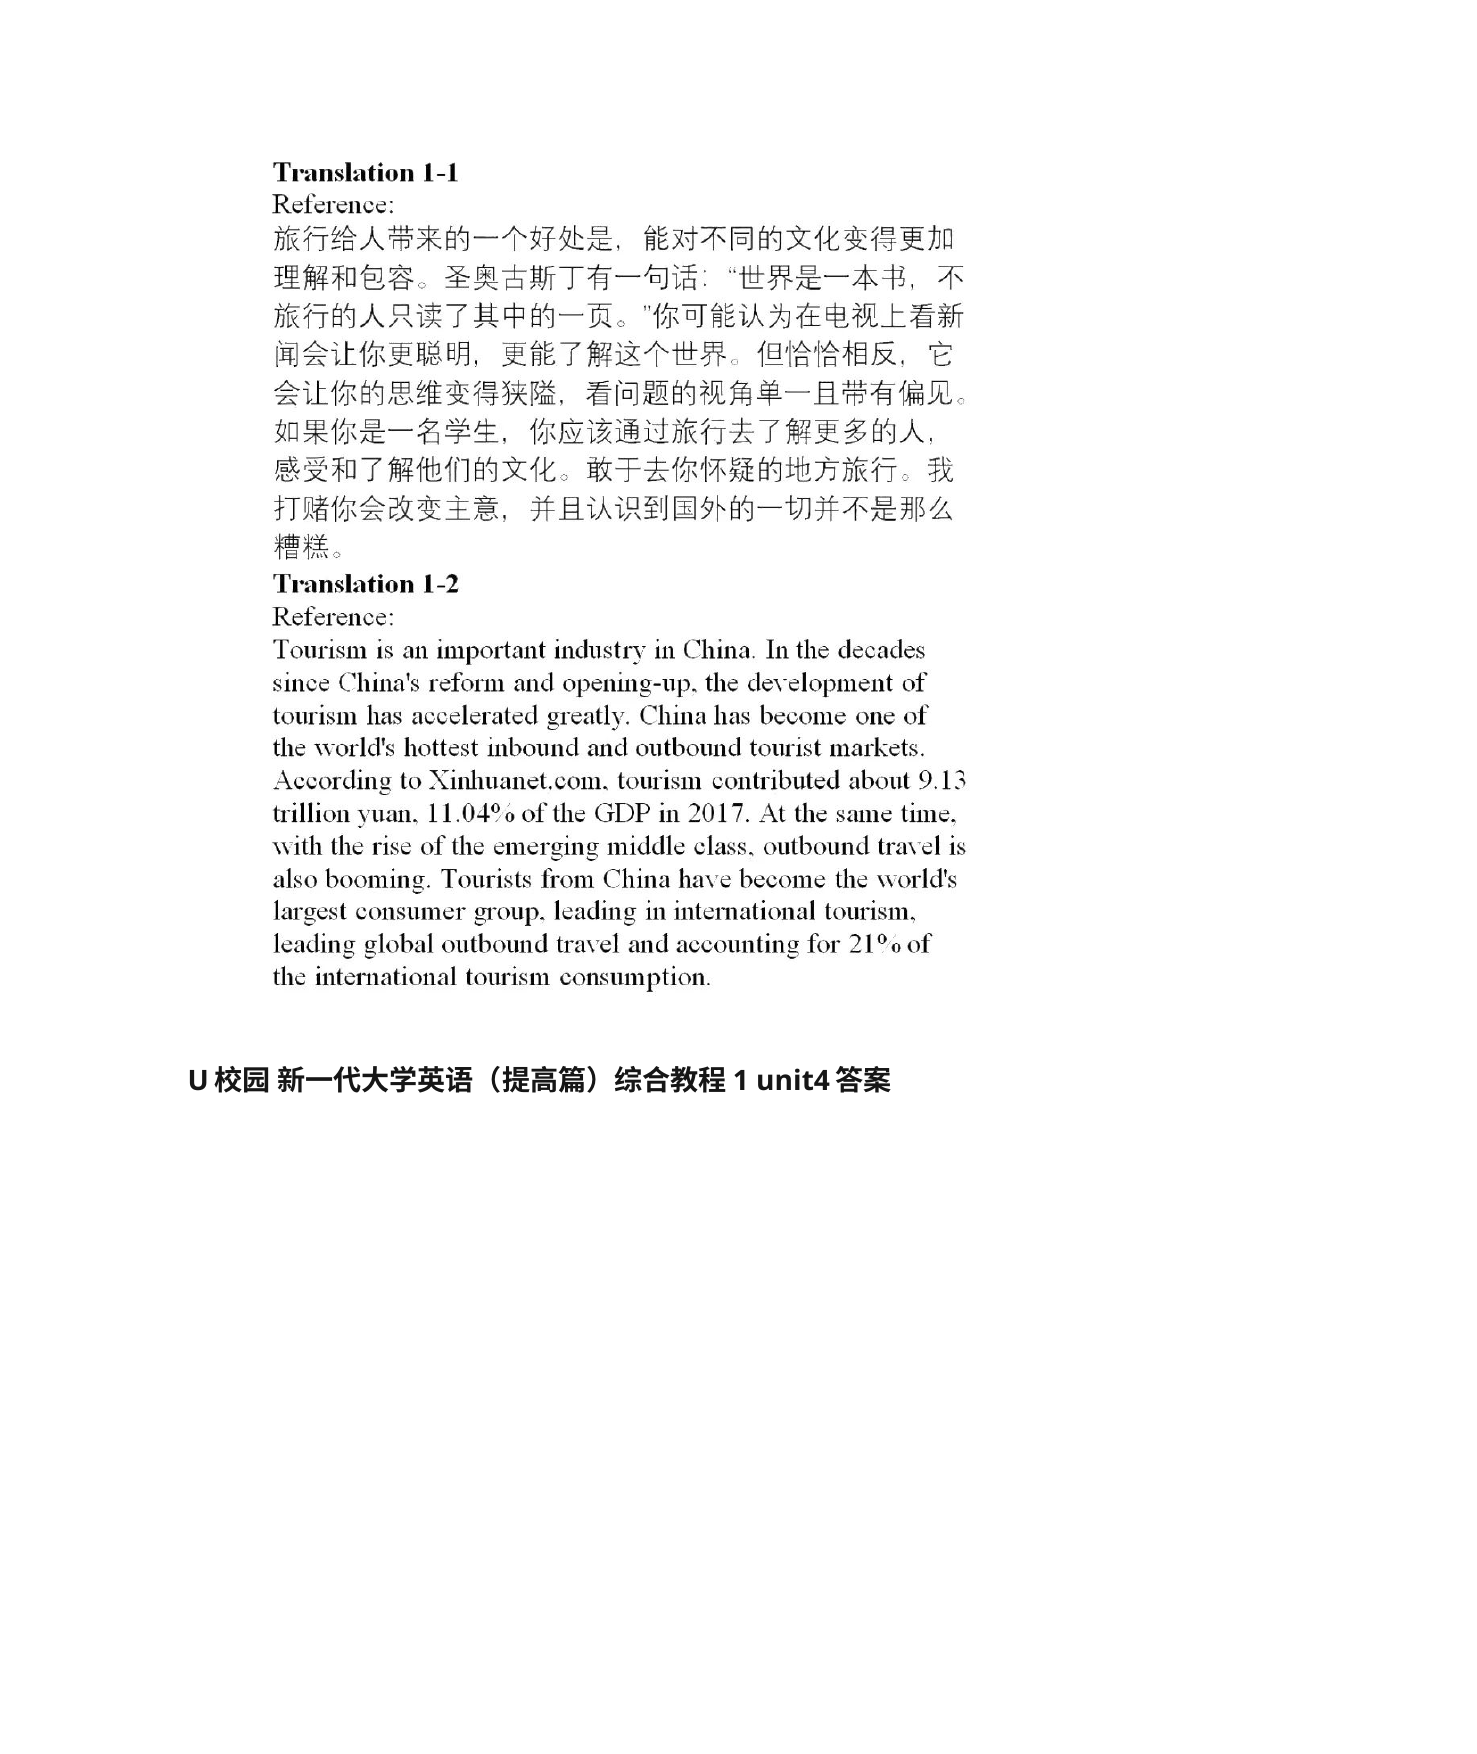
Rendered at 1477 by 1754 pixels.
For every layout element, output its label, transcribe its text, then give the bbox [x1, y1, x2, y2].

picture [187, 150, 1053, 1001]
subtitle U校园 新一代大学英语（提高篇）综合教程1 unit4答案 [187, 1058, 1289, 1099]
